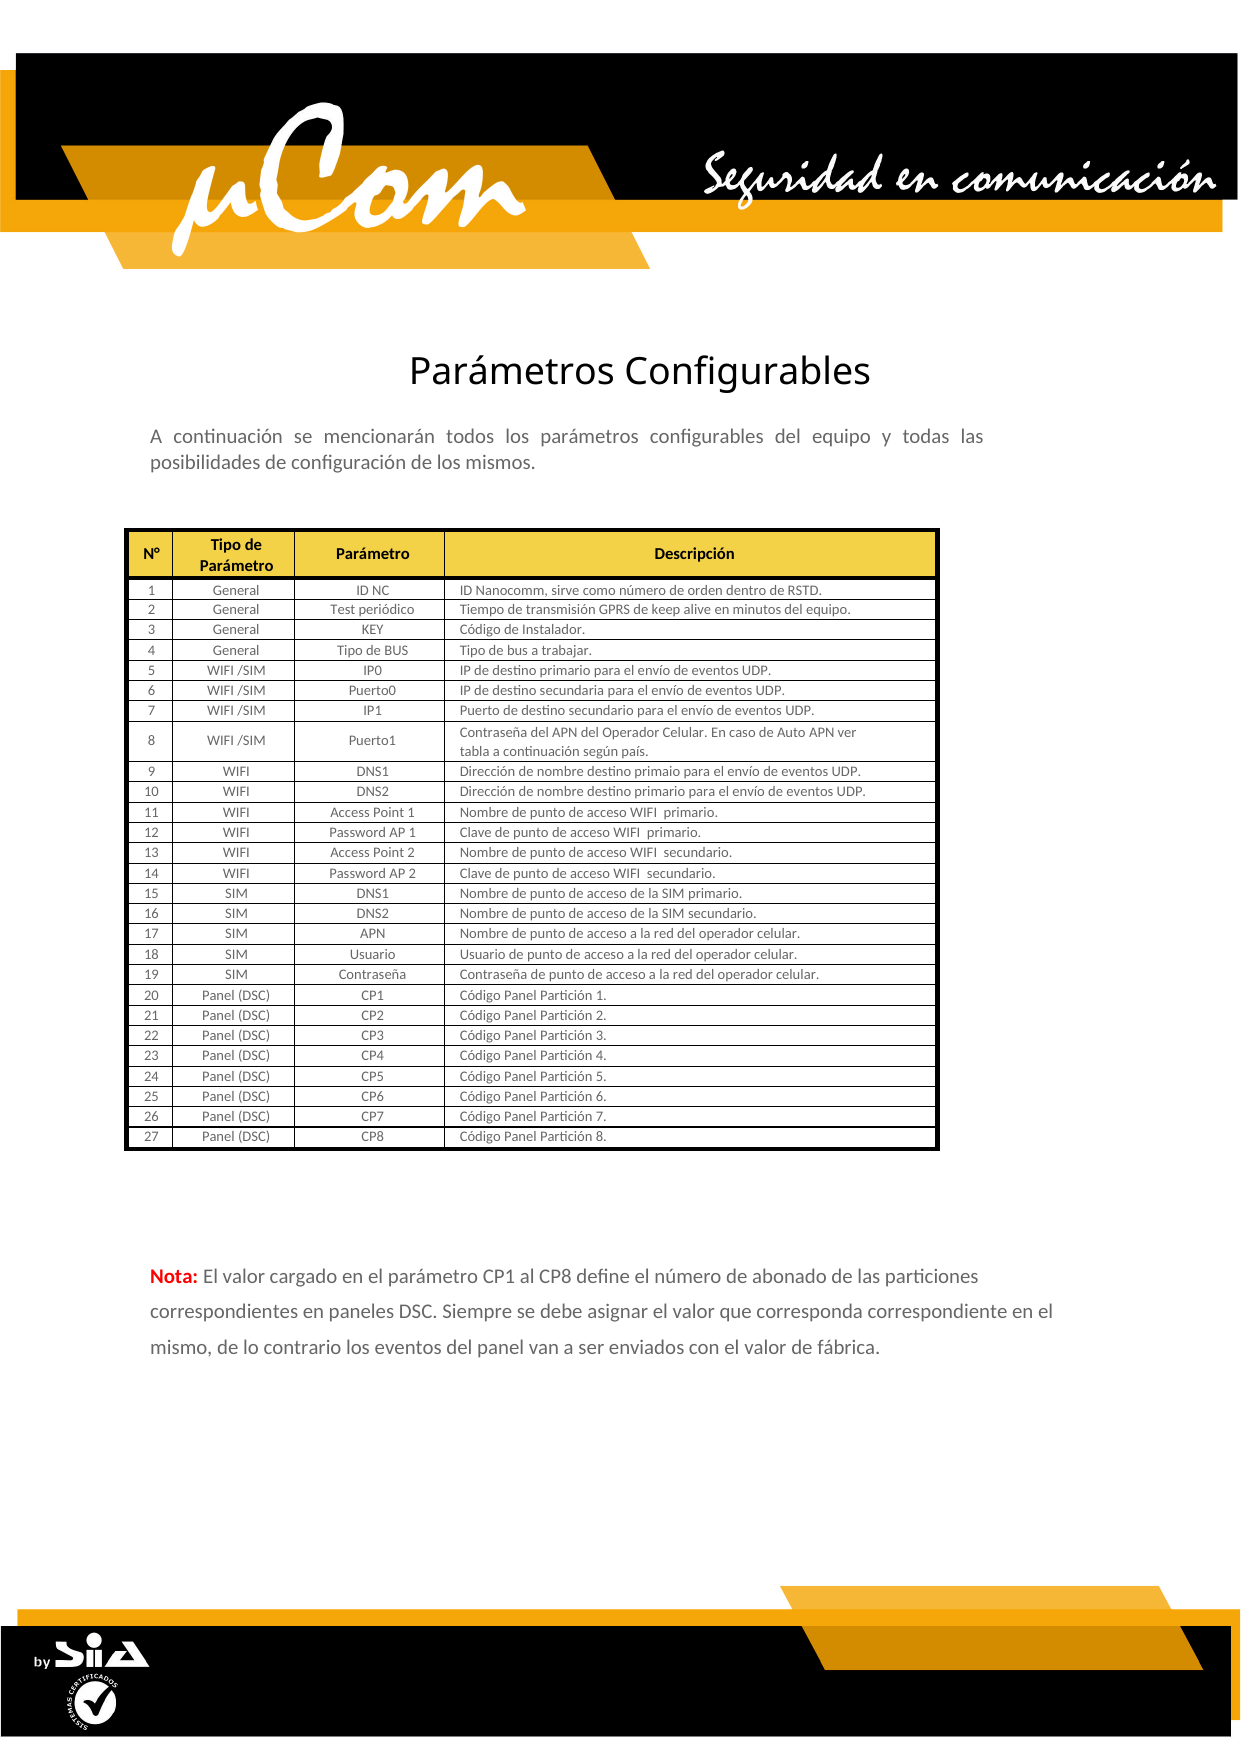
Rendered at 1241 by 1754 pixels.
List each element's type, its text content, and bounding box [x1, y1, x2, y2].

table_cell CP7 [295, 1107, 444, 1126]
table_cell Código Panel Partición 7. [445, 1107, 935, 1126]
table_cell WIFI [173, 864, 294, 883]
table_header Tipo de Parámetro [173, 532, 294, 576]
picture [0, 1585, 1241, 1737]
table_cell ID Nanocomm, sirve como número de orden dentro de RSTD. [445, 580, 935, 599]
table_cell Código de Instalador. [445, 620, 935, 639]
table_cell 10 [129, 782, 172, 802]
table_cell Panel (DSC) [173, 1026, 294, 1045]
table_cell APN [295, 924, 444, 944]
table_cell 12 [129, 823, 172, 842]
table_cell Panel (DSC) [173, 1046, 294, 1066]
table_cell 3 [129, 620, 172, 639]
table_cell Panel (DSC) [173, 1128, 294, 1147]
table_cell Clave de punto de acceso WIFI primario. [445, 823, 935, 842]
table_cell 11 [129, 803, 172, 822]
table_cell Tipo de BUS [295, 640, 444, 659]
table_cell CP5 [295, 1067, 444, 1086]
table_cell 15 [129, 884, 172, 903]
table_cell 8 [129, 722, 172, 761]
table_cell SIM [173, 945, 294, 964]
table_cell 27 [129, 1128, 172, 1147]
table_cell IP de destino primario para el envío de eventos UDP. [445, 661, 935, 680]
table_cell IP1 [295, 701, 444, 721]
table_cell Contraseña [295, 965, 444, 984]
table_cell WIFI [173, 803, 294, 822]
table_cell Puerto0 [295, 681, 444, 700]
table_cell Contraseña de punto de acceso a la red del operador celular. [445, 965, 935, 984]
table_cell Puerto de destino secundario para el envío de eventos UDP. [445, 701, 935, 721]
table_cell WIFI [173, 782, 294, 802]
table_cell Panel (DSC) [173, 1107, 294, 1126]
table_cell CP3 [295, 1026, 444, 1045]
table_cell 25 [129, 1087, 172, 1106]
table_cell 20 [129, 985, 172, 1004]
table_cell SIM [173, 965, 294, 984]
table_cell 19 [129, 965, 172, 984]
table_cell Puerto1 [295, 722, 444, 761]
picture [0, 53, 1238, 269]
table_cell 1 [129, 580, 172, 599]
table_cell 17 [129, 924, 172, 944]
table_cell Código Panel Partición 6. [445, 1087, 935, 1106]
table_cell DNS2 [295, 904, 444, 923]
table_cell Código Panel Partición 1. [445, 985, 935, 1004]
table_cell Test periódico [295, 600, 444, 619]
table_cell Panel (DSC) [173, 1087, 294, 1106]
table_header Parámetro [295, 532, 444, 576]
table_cell General [173, 640, 294, 659]
table_cell Nombre de punto de acceso a la red del operador celular. [445, 924, 935, 944]
table_cell 5 [129, 661, 172, 680]
table_cell WIFI /SIM [173, 722, 294, 761]
table_cell Código Panel Partición 5. [445, 1067, 935, 1086]
table_cell Password AP 2 [295, 864, 444, 883]
table_cell General [173, 620, 294, 639]
table_cell CP2 [295, 1006, 444, 1025]
table_cell 16 [129, 904, 172, 923]
table_cell CP1 [295, 985, 444, 1004]
table_cell WIFI /SIM [173, 701, 294, 721]
table_cell Dirección de nombre destino primario para el envío de eventos UDP. [445, 782, 935, 802]
table_cell 21 [129, 1006, 172, 1025]
table_header Descripción [445, 532, 935, 576]
table_cell WIFI [173, 762, 294, 781]
table_cell Panel (DSC) [173, 1006, 294, 1025]
table_cell 6 [129, 681, 172, 700]
table_header N° [129, 532, 172, 576]
table_cell DNS1 [295, 762, 444, 781]
table_cell CP6 [295, 1087, 444, 1106]
table_cell Access Point 2 [295, 843, 444, 862]
table_cell Tiempo de transmisión GPRS de keep alive en minutos del equipo. [445, 600, 935, 619]
table_cell Usuario [295, 945, 444, 964]
table_cell Usuario de punto de acceso a la red del operador celular. [445, 945, 935, 964]
table_cell IP de destino secundaria para el envío de eventos UDP. [445, 681, 935, 700]
table_cell Código Panel Partición 2. [445, 1006, 935, 1025]
table_cell 22 [129, 1026, 172, 1045]
table_cell Dirección de nombre destino primaio para el envío de eventos UDP. [445, 762, 935, 781]
table_cell 24 [129, 1067, 172, 1086]
table_cell Access Point 1 [295, 803, 444, 822]
table_cell 13 [129, 843, 172, 862]
table_cell ID NC [295, 580, 444, 599]
table_cell General [173, 600, 294, 619]
table_cell Tipo de bus a trabajar. [445, 640, 935, 659]
text A continuación se mencionarán todos los parámetros configurables del equipo y todas las posibilidades de configuración de los mismos. [150, 423, 985, 474]
table_cell CP8 [295, 1128, 444, 1147]
table_cell Panel (DSC) [173, 1067, 294, 1086]
table_cell IP0 [295, 661, 444, 680]
table_cell 26 [129, 1107, 172, 1126]
table_cell 23 [129, 1046, 172, 1066]
table_cell 2 [129, 600, 172, 619]
text Nota: El valor cargado en el parámetro CP1 al CP8 define el número de abonado de las particiones correspondientes en paneles DSC. Siempre se debe asignar el valor que corresponda correspondiente en el mismo, de lo contrario los eventos del panel van a ser enviados con el valor de fábrica. [150, 1263, 1090, 1359]
table_cell 18 [129, 945, 172, 964]
table_cell 4 [129, 640, 172, 659]
table_cell Código Panel Partición 3. [445, 1026, 935, 1045]
table_cell Nombre de punto de acceso WIFI secundario. [445, 843, 935, 862]
table_cell WIFI [173, 843, 294, 862]
table_cell Código Panel Partición 4. [445, 1046, 935, 1066]
table_cell WIFI /SIM [173, 661, 294, 680]
subtitle Parámetros Configurables [150, 344, 1130, 396]
table_cell CP4 [295, 1046, 444, 1066]
table_cell Nombre de punto de acceso WIFI primario. [445, 803, 935, 822]
table_cell DNS1 [295, 884, 444, 903]
table_cell WIFI [173, 823, 294, 842]
table_cell Clave de punto de acceso WIFI secundario. [445, 864, 935, 883]
table_cell 9 [129, 762, 172, 781]
table_cell Password AP 1 [295, 823, 444, 842]
table_cell Código Panel Partición 8. [445, 1128, 935, 1147]
table_cell SIM [173, 904, 294, 923]
table_cell WIFI /SIM [173, 681, 294, 700]
table_cell 7 [129, 701, 172, 721]
table_cell SIM [173, 884, 294, 903]
table_cell General [173, 580, 294, 599]
table_cell SIM [173, 924, 294, 944]
table_cell Contraseña del APN del Operador Celular. En caso de Auto APN ver tabla a continuación según país. [445, 722, 935, 761]
table_cell Nombre de punto de acceso de la SIM secundario. [445, 904, 935, 923]
table_cell 14 [129, 864, 172, 883]
table_cell KEY [295, 620, 444, 639]
table_cell Nombre de punto de acceso de la SIM primario. [445, 884, 935, 903]
table_cell DNS2 [295, 782, 444, 802]
table_cell Panel (DSC) [173, 985, 294, 1004]
